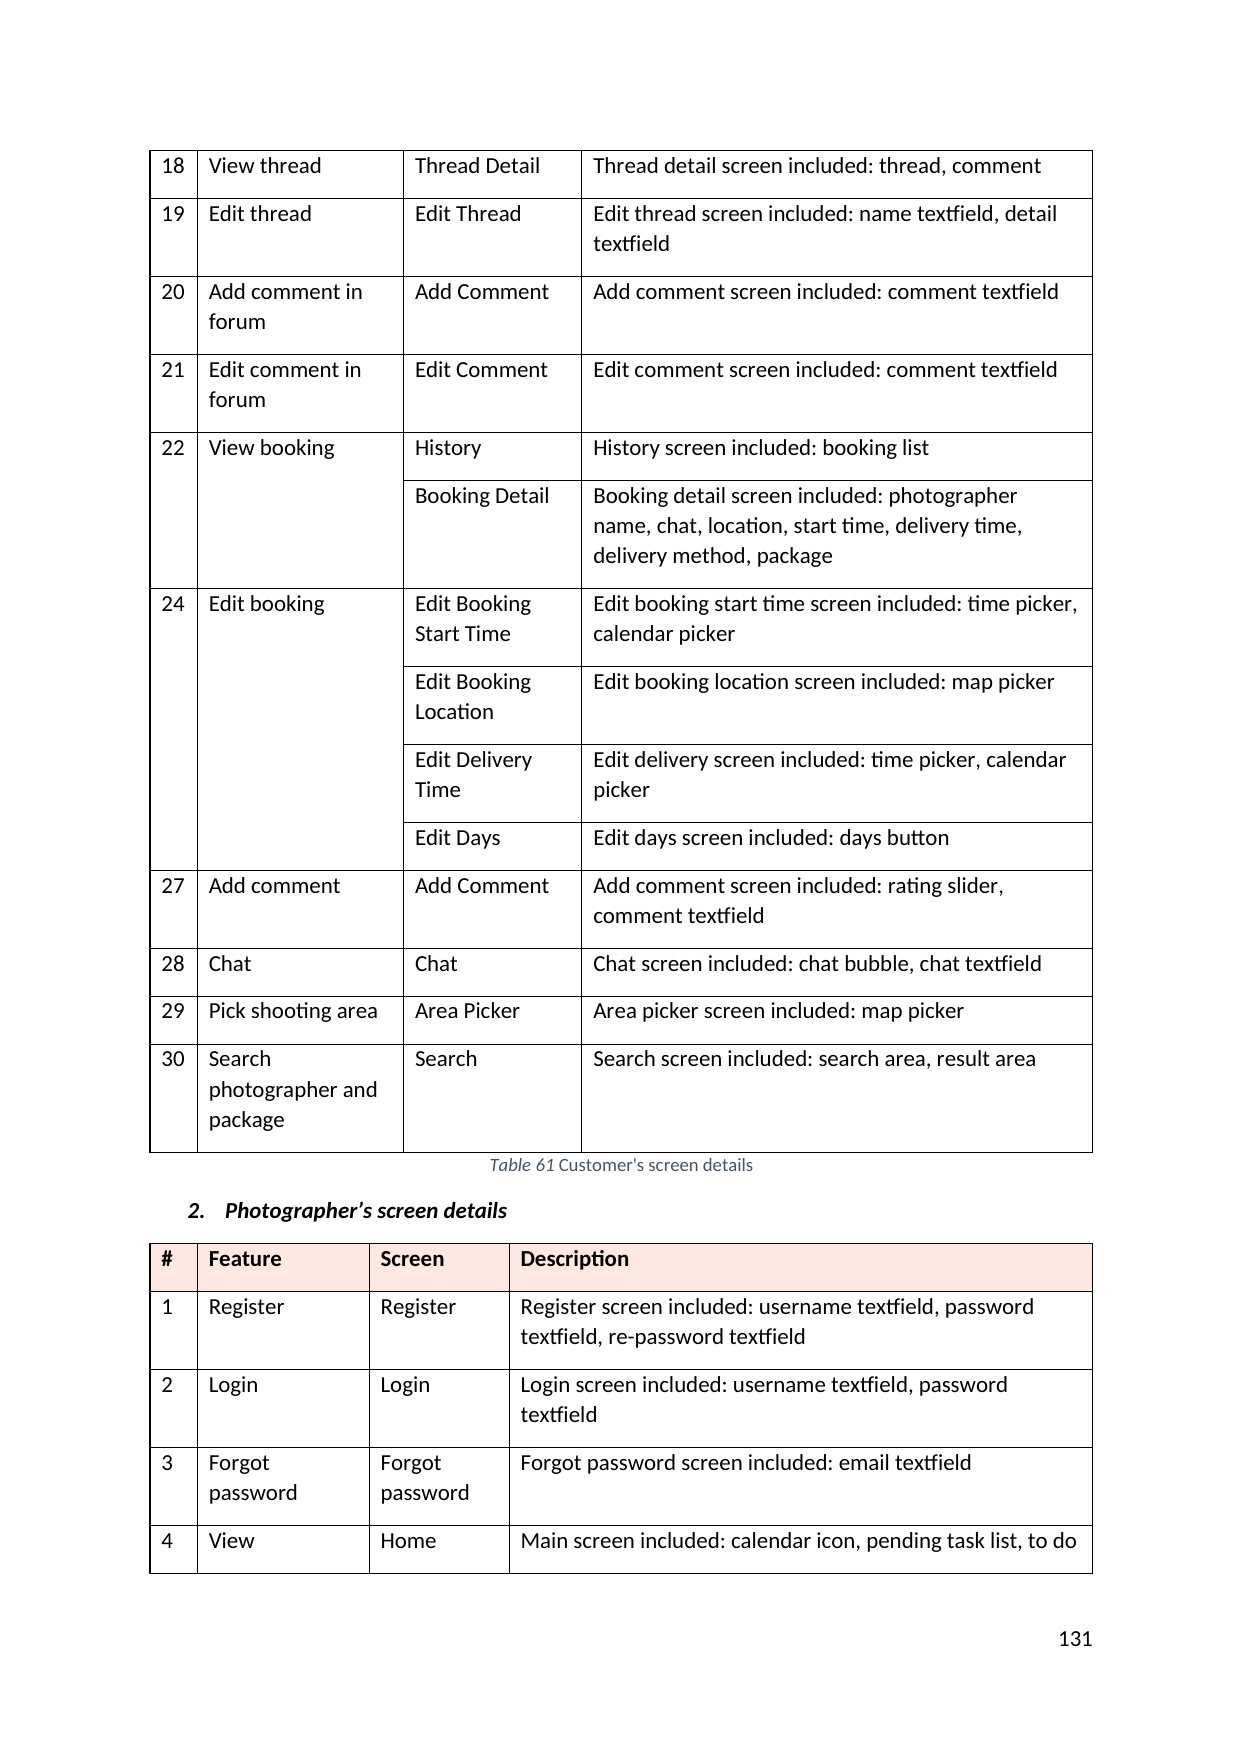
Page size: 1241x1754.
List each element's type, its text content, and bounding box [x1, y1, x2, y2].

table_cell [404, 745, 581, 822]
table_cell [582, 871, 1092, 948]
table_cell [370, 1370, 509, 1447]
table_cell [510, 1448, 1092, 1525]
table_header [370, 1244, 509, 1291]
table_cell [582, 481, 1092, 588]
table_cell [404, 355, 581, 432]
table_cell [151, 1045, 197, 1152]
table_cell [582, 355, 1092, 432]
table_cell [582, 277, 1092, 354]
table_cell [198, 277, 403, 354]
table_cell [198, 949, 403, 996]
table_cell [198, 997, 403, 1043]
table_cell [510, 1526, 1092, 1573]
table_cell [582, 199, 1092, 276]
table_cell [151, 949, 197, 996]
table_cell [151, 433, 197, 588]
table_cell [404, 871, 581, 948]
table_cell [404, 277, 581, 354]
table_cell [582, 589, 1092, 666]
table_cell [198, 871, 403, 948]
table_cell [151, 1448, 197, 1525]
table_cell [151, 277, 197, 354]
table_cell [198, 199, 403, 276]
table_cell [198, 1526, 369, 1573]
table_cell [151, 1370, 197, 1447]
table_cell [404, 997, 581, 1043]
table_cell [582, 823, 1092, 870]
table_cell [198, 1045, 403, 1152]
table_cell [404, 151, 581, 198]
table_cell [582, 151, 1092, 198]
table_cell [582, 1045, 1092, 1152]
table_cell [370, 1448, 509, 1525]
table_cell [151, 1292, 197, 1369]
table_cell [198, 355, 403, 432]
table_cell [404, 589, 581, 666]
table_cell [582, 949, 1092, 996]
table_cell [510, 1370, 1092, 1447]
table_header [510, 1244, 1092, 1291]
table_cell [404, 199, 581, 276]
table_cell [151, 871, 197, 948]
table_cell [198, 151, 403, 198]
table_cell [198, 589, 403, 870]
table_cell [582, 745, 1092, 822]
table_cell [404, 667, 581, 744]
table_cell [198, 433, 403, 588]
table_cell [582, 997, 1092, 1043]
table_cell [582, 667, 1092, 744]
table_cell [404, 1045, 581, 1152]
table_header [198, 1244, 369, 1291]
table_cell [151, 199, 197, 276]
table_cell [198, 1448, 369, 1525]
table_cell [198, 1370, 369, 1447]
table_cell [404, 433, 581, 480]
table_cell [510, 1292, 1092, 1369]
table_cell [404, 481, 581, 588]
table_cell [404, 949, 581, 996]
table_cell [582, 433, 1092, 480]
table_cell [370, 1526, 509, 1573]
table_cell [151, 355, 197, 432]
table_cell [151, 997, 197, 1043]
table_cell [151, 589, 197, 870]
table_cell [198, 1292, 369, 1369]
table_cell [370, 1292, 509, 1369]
list Photographer’s screen details [187, 1196, 1093, 1224]
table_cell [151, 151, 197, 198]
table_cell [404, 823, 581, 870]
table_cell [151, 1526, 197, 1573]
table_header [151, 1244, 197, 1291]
